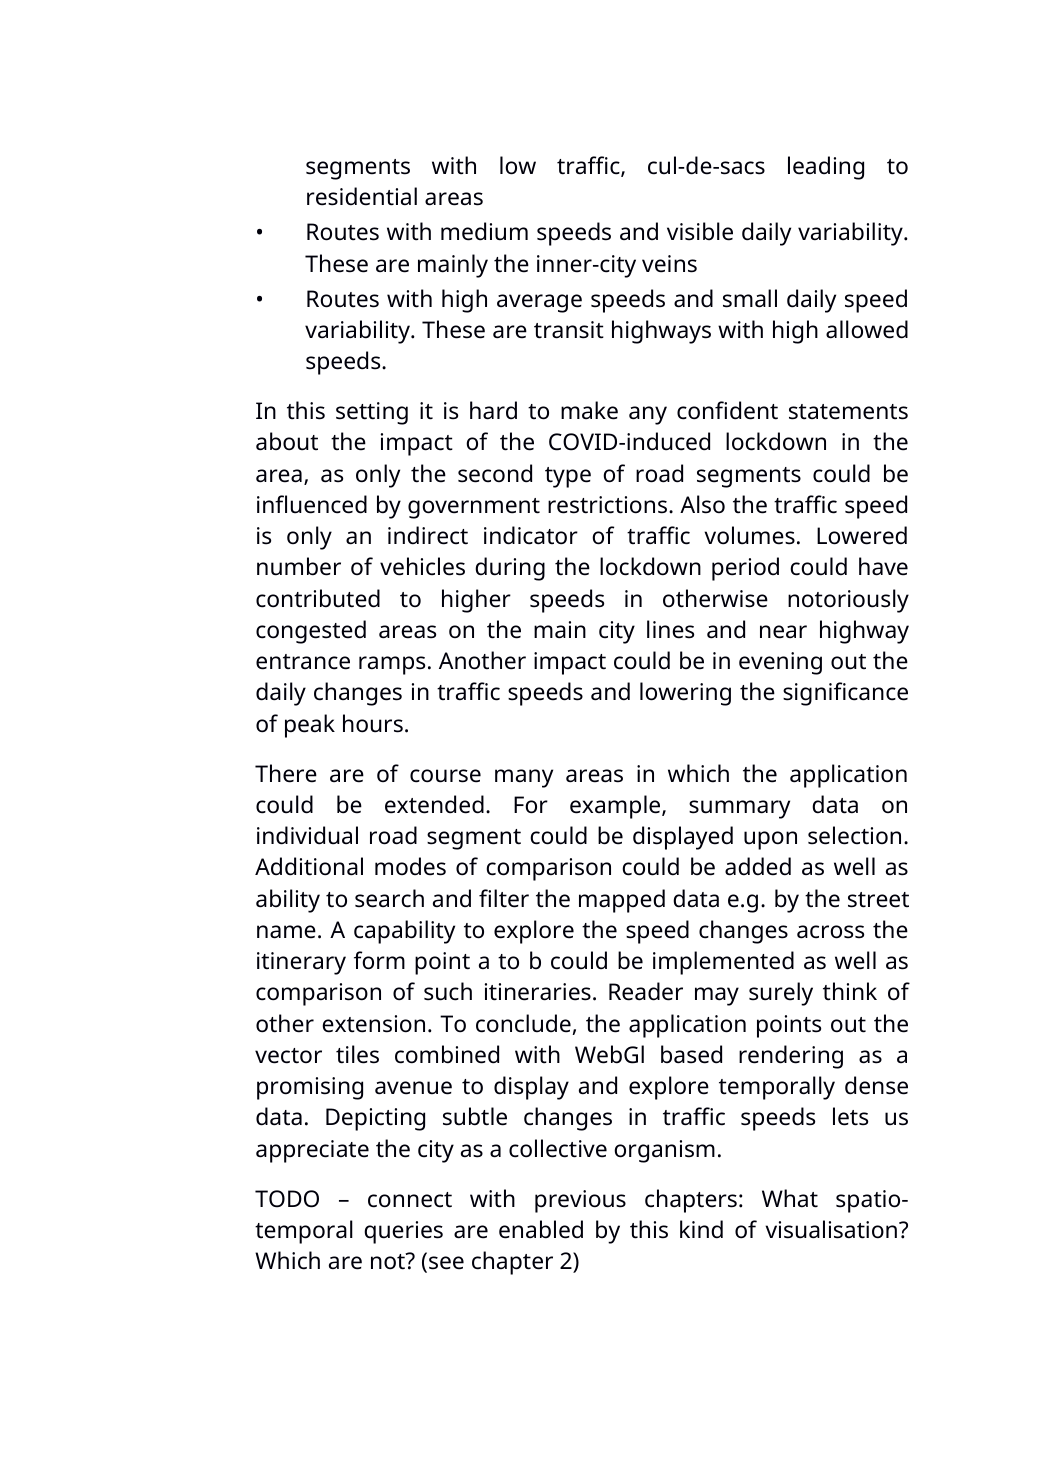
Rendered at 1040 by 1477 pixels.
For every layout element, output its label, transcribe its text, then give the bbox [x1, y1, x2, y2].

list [255, 150, 910, 212]
text There are of course many areas in which the application could be extended. For example, summary data on individual road segment could be displayed upon selection. Additional modes of comparison could be added as well as ability to search and filter the mapped data e.g. by the street name. A capability to explore the speed changes across the itinerary form point a to b could be implemented as well as comparison of such itineraries. Reader may surely think of other extension. To conclude, the application points out the vector tiles combined with WebGl based rendering as a promising avenue to display and explore temporally dense data. Depicting subtle changes in traffic speeds lets us appreciate the city as a collective organism. [255, 757, 910, 1164]
text In this setting it is hard to make any confident statements about the impact of the COVID-induced lockdown in the area, as only the second type of road segments could be influenced by government restrictions. Also the traffic speed is only an indirect indicator of traffic volumes. Lowered number of vehicles during the lockdown period could have contributed to higher speeds in otherwise notoriously congested areas on the main city lines and near highway entrance ramps. Another impact could be in evening out the daily changes in traffic speeds and lowering the significance of peak hours. [255, 395, 910, 739]
list Routes with high average speeds and small daily speed variability. These are transit highways with high allowed speeds. [255, 282, 910, 376]
list Routes with medium speeds and visible daily variability. These are mainly the inner-city veins [255, 216, 910, 279]
text TODO – connect with previous chapters: What spatio-temporal queries are enabled by this kind of visualisation? Which are not? (see chapter 2) [255, 1182, 910, 1276]
